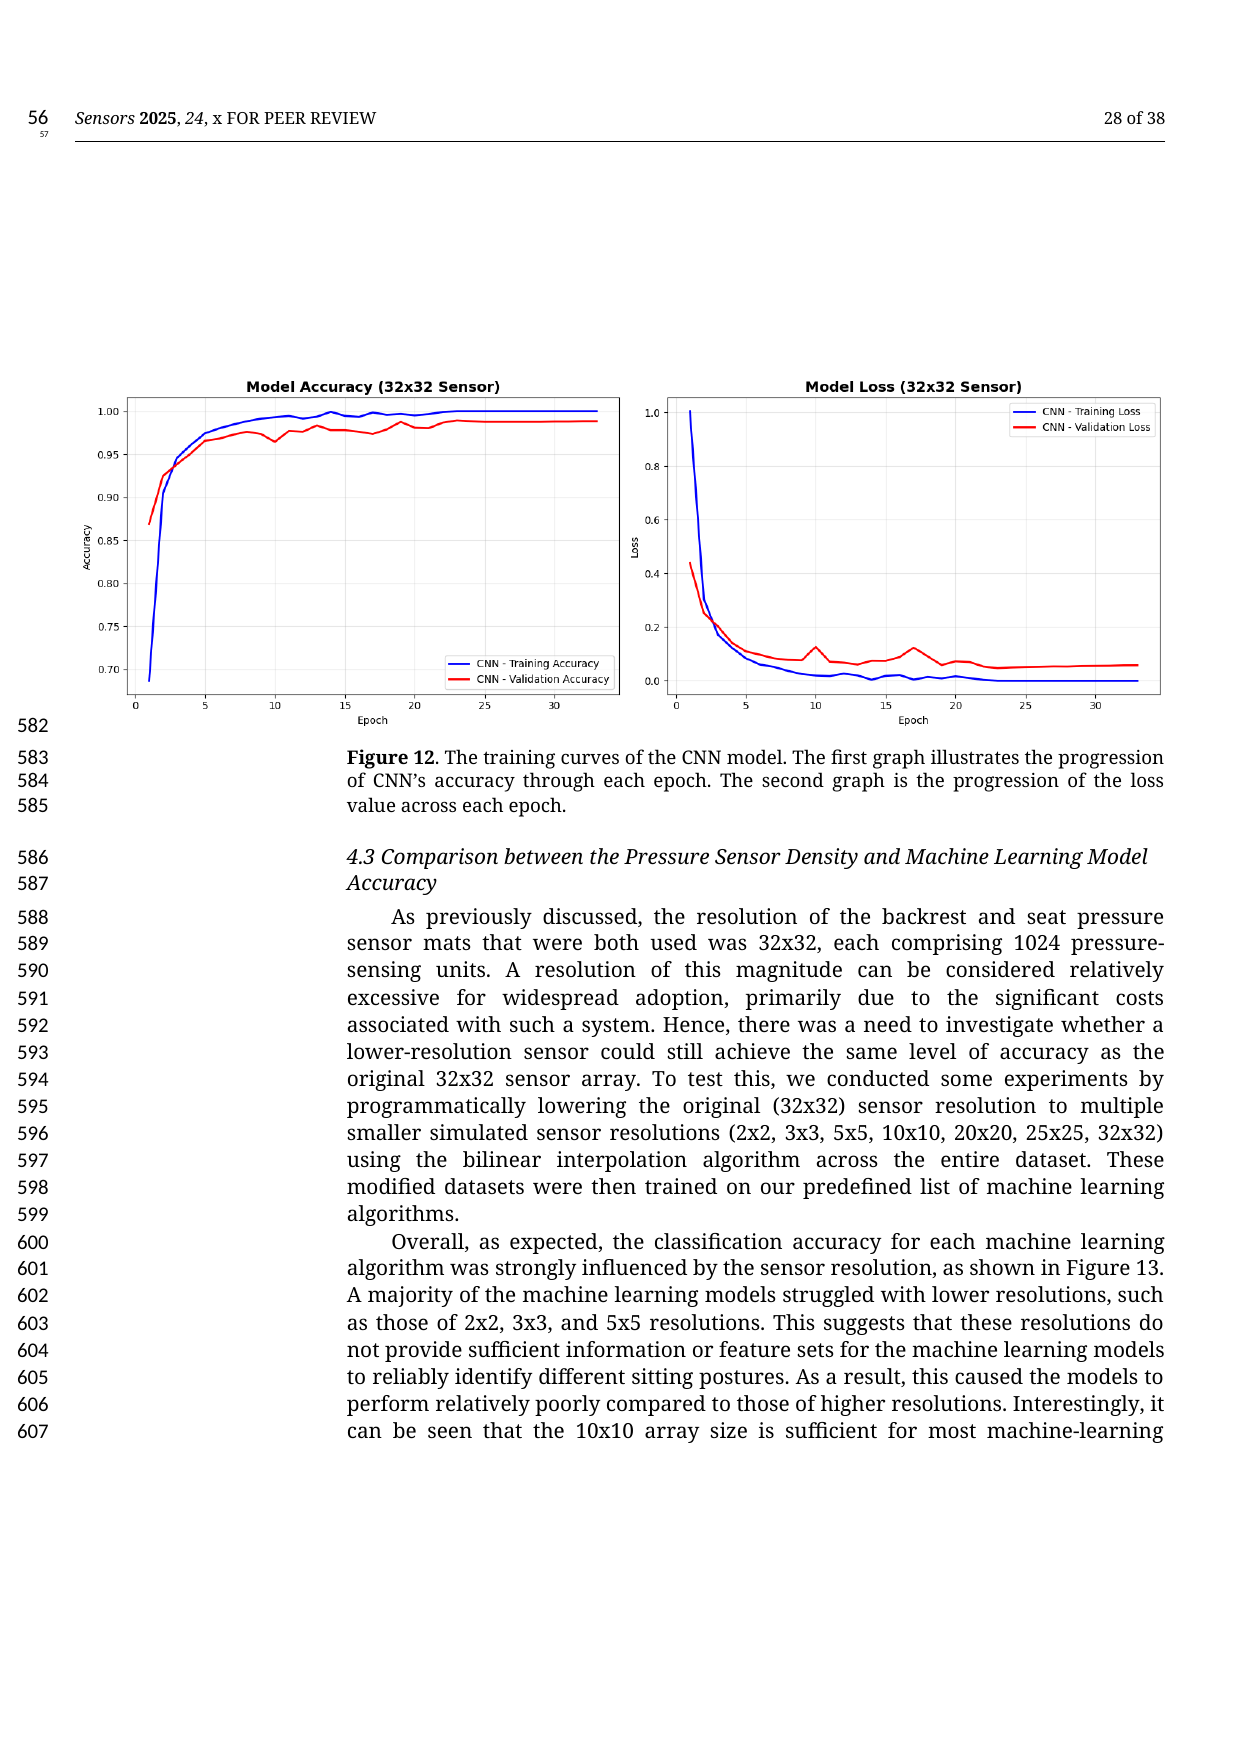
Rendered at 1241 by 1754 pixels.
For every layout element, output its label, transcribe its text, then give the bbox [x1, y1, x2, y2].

picture [75, 373, 1166, 733]
text Figure 12. The training curves of the CNN model. The first graph illustrates the progression of CNN’s accuracy through each epoch. The second graph is the progression of the loss value across each epoch. [347, 745, 1165, 818]
text As previously discussed, the resolution of the backrest and seat pressure sensor mats that were both used was 32x32, each comprising 1024 pressure-sensing units. A resolution of this magnitude can be considered relatively excessive for widespread adoption, primarily due to the significant costs associated with such a system. Hence, there was a need to investigate whether a lower-resolution sensor could still achieve the same level of accuracy as the original 32x32 sensor array. To test this, we conducted some experiments by programmatically lowering the original (32x32) sensor resolution to multiple smaller simulated sensor resolutions (2x2, 3x3, 5x5, 10x10, 20x20, 25x25, 32x32) using the bilinear interpolation algorithm across the entire dataset. These modified datasets were then trained on our predefined list of machine learning algorithms. [347, 903, 1165, 1228]
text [347, 1228, 1165, 1444]
subtitle 4.3 Comparison between the Pressure Sensor Density and Machine Learning Model Accuracy [347, 843, 1165, 897]
